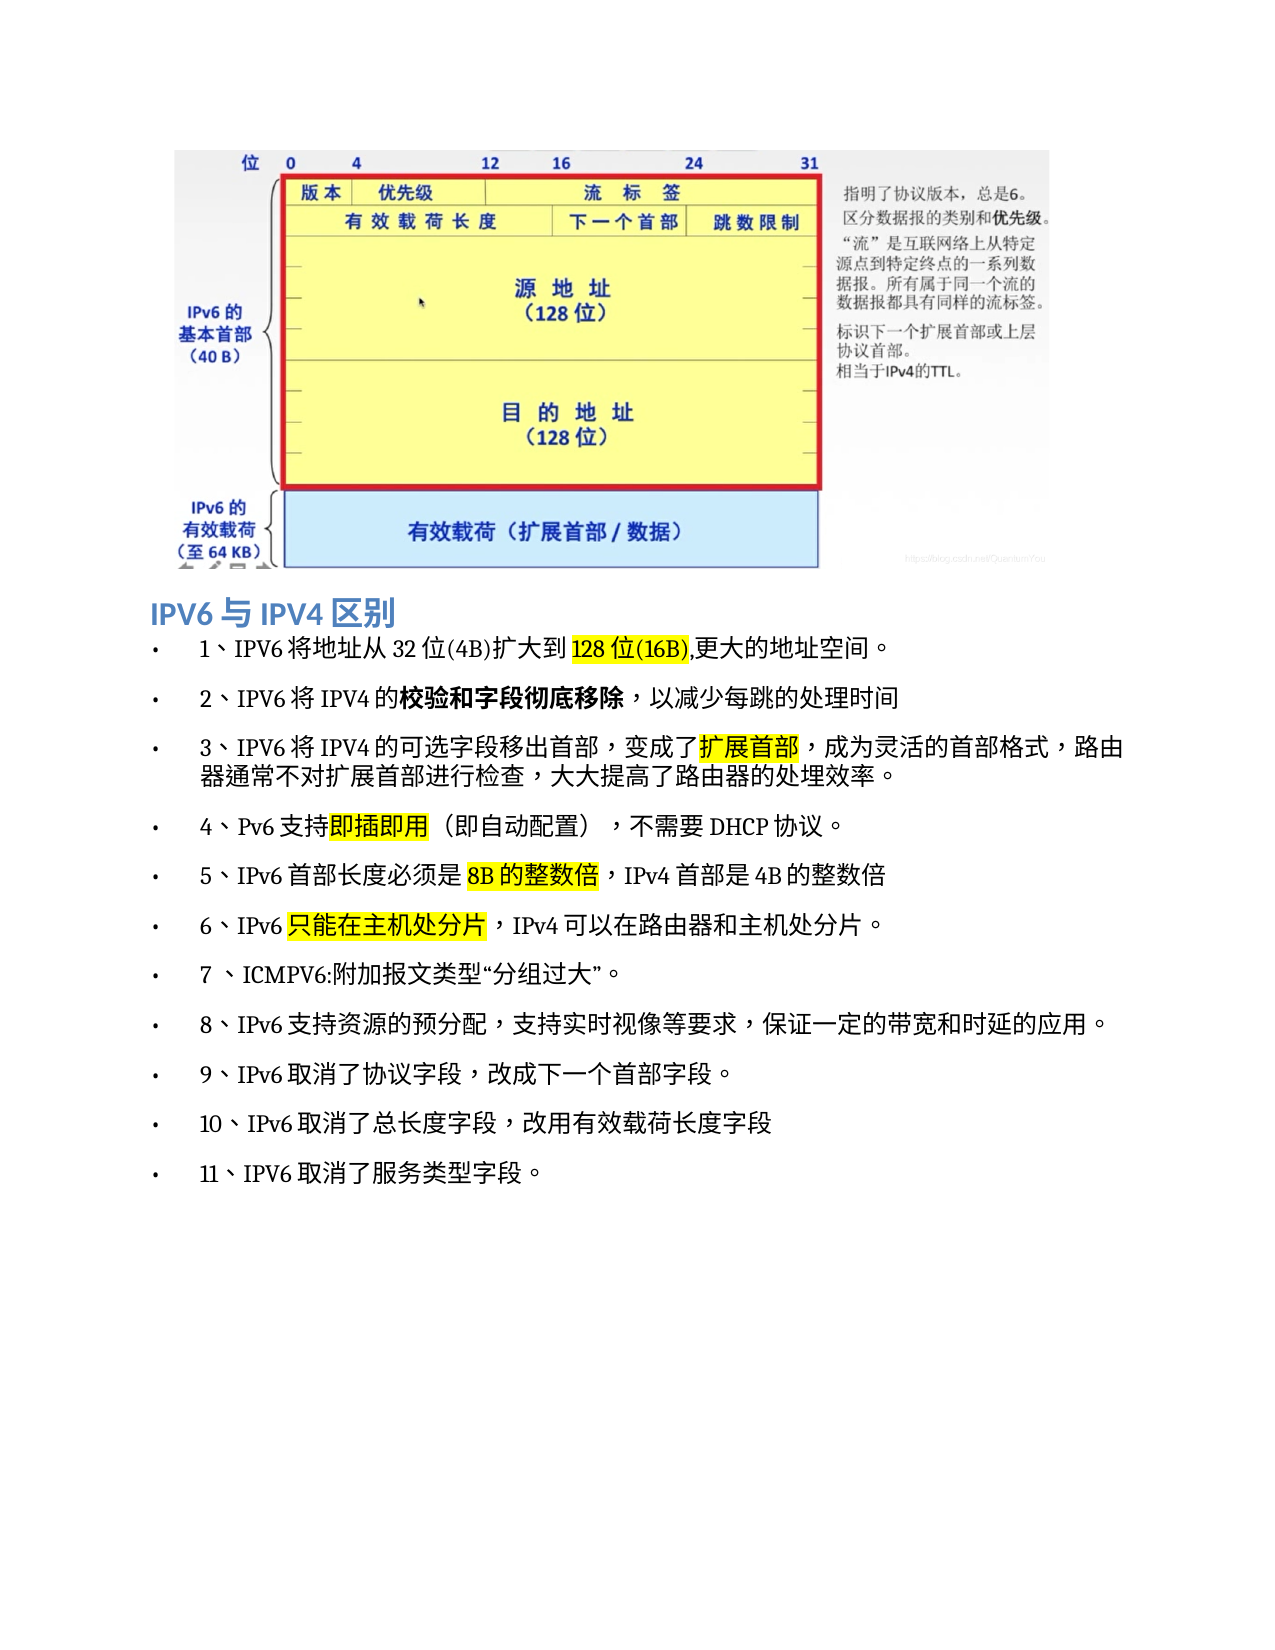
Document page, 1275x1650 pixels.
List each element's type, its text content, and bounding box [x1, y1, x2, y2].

list 9、IPv6取消了协议字段，改成下一个首部字段。 [150, 1061, 1125, 1089]
list 11、IPV6取消了服务类型字段。 [150, 1160, 1125, 1188]
list 3、IPV6将IPV4的可选字段移出首部，变成了扩展首部，成为灵活的首部格式，路由器通常不对扩展首部进行检查，大大提高了路由器的处埋效率。 [150, 734, 1125, 792]
list 6、IPv6只能在主机处分片，IPv4可以在路由器和主机处分片。 [487, 912, 1125, 941]
list 8、IPv6支持资源的预分配，支持实时视像等要求，保证一定的带宽和时延的应用。 [150, 1011, 1125, 1040]
list 4、Pv6支持即插即用（即自动配置），不需要DHCP协议。 [429, 813, 1125, 841]
list 1、IPV6将地址从32位(4B)扩大到128位(16B),更大的地址空间。 [689, 635, 1125, 664]
picture [174, 150, 1050, 569]
list 2、IPV6将IPV4的校验和字段彻底移除，以减少每跳的处理时间 [150, 685, 1125, 713]
list 7 、ICMPV6:附加报文类型“分组过大”。 [150, 961, 1125, 990]
subtitle IPV6与IPV4区别 [150, 590, 1125, 635]
list 4、Pv6支持即插即用（即自动配置），不需要DHCP协议。 [150, 813, 329, 841]
list 10、IPv6取消了总长度字段，改用有效载荷长度字段 [150, 1110, 1125, 1139]
list 5、IPv6首部长度必须是8B的整数倍，IPv4首部是4B的整数倍 [150, 862, 467, 891]
list 6、IPv6只能在主机处分片，IPv4可以在路由器和主机处分片。 [150, 912, 287, 941]
list 5、IPv6首部长度必须是8B的整数倍，IPv4首部是4B的整数倍 [599, 862, 1125, 891]
list 1、IPV6将地址从32位(4B)扩大到128位(16B),更大的地址空间。 [150, 635, 572, 664]
